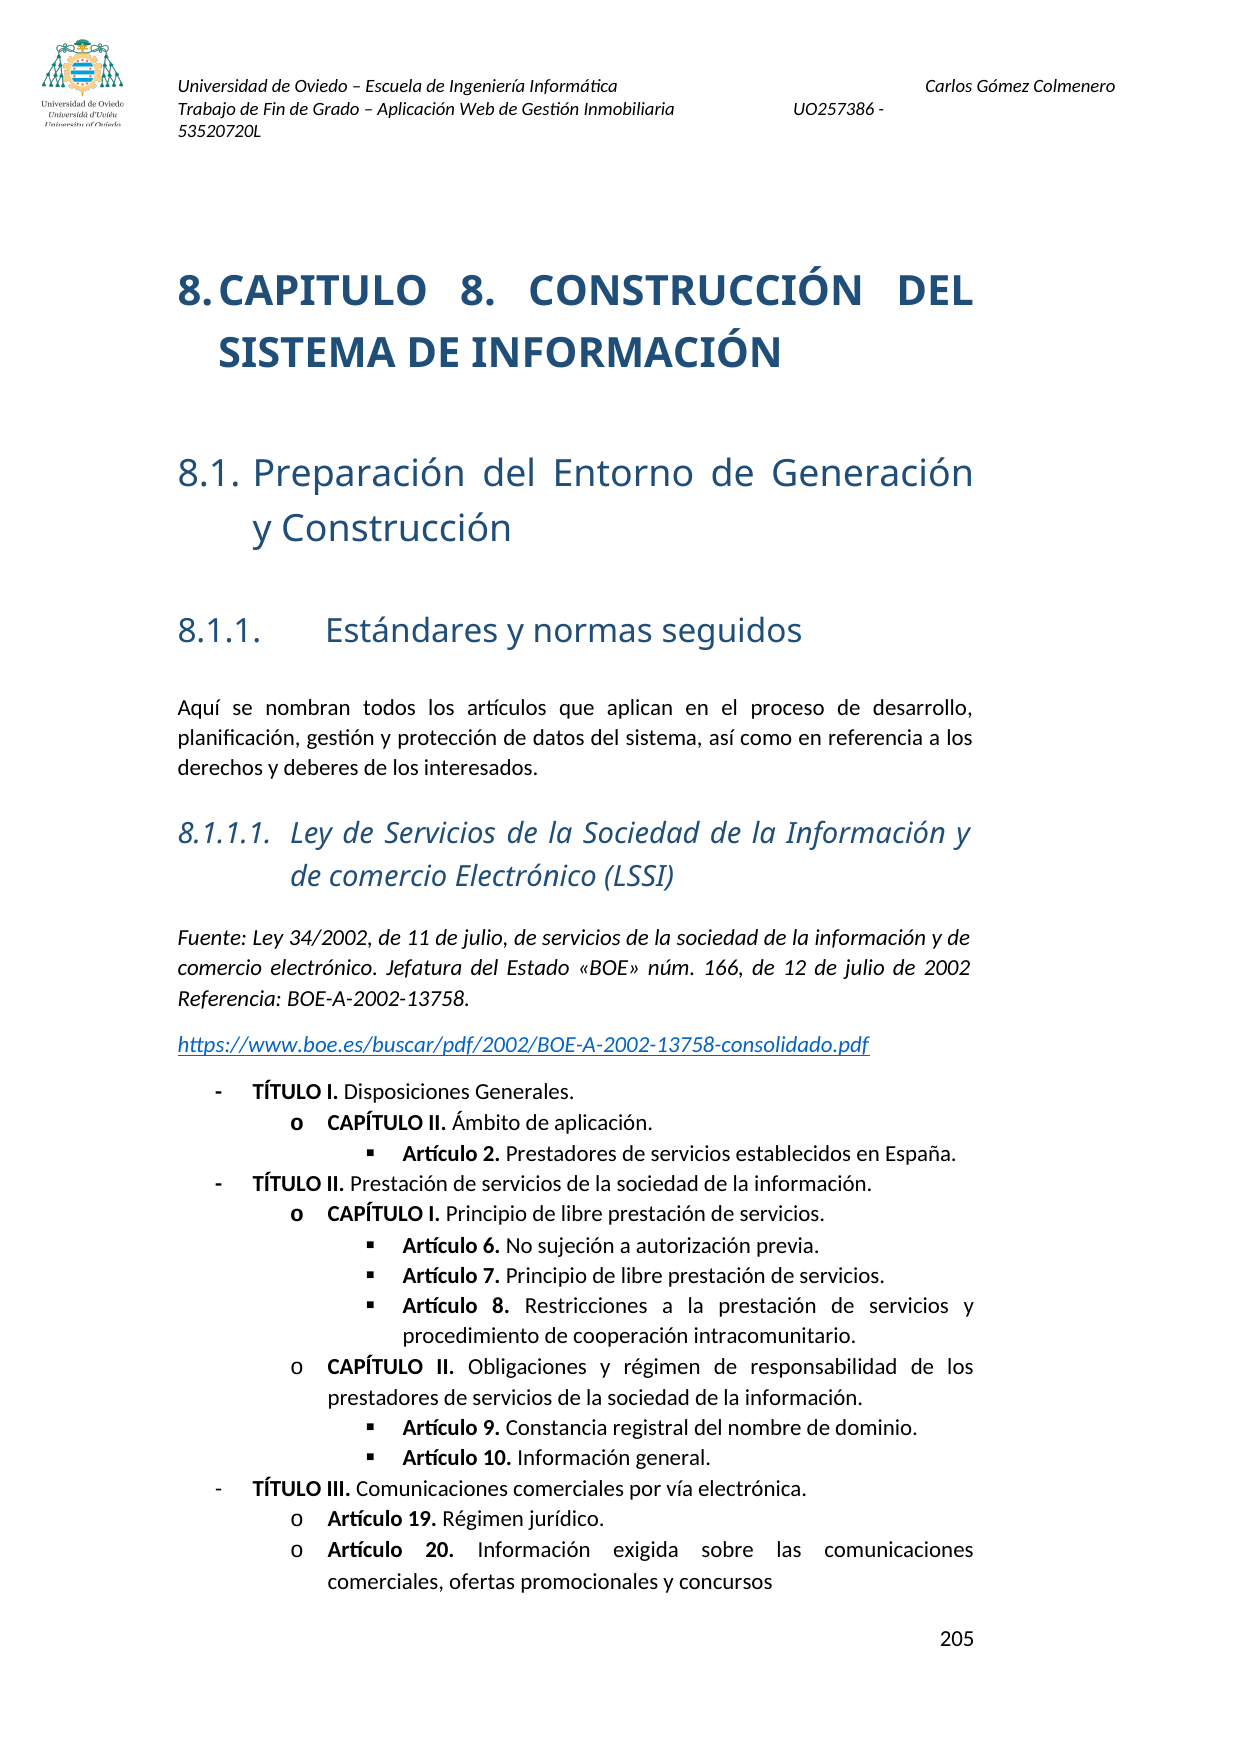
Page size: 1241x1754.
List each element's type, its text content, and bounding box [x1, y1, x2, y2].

text https://www.boe.es/buscar/pdf/2002/BOE-A-2002-13758-consolidado.pdf [177, 1031, 974, 1058]
list TÍTULO III. Comunicaciones comerciales por vía electrónica. [215, 1474, 974, 1502]
list CAPÍTULO II. Obligaciones y régimen de responsabilidad de los prestadores de servicios de la sociedad de la información. [290, 1352, 974, 1411]
subtitle Estándares y normas seguidos [177, 606, 974, 652]
list CAPÍTULO II. Ámbito de aplicación. [290, 1108, 974, 1137]
list CAPÍTULO I. Principio de libre prestación de servicios. [290, 1199, 974, 1229]
subtitle CAPITULO 8. CONSTRUCCIÓN DEL SISTEMA DE INFORMACIÓN [177, 261, 974, 379]
subtitle Ley de Servicios de la Sociedad de la Información y de comercio Electrónico (LSSI) [177, 813, 974, 895]
list Artículo 8. Restricciones a la prestación de servicios y procedimiento de cooperación intracomunitario. [365, 1291, 974, 1349]
list Artículo 10. Información general. [365, 1443, 974, 1472]
list TÍTULO II. Prestación de servicios de la sociedad de la información. [215, 1169, 974, 1197]
list Artículo 7. Principio de libre prestación de servicios. [365, 1261, 974, 1289]
text Fuente: Ley 34/2002, de 11 de julio, de servicios de la sociedad de la información y de comercio electrónico. Jefatura del Estado «BOE» núm. 166, de 12 de julio de 2002 Referencia: BOE-A-2002-13758. [177, 923, 974, 1012]
text Aquí se nombran todos los artículos que aplican en el proceso de desarrollo, planificación, gestión y protección de datos del sistema, así como en referencia a los derechos y deberes de los interesados. [177, 693, 974, 781]
list TÍTULO I. Disposiciones Generales. [215, 1077, 974, 1105]
list Artículo 2. Prestadores de servicios establecidos en España. [365, 1139, 974, 1167]
list Artículo 9. Constancia registral del nombre de dominio. [365, 1413, 974, 1441]
list Artículo 20. Información exigida sobre las comunicaciones comerciales, ofertas promocionales y concursos [290, 1535, 974, 1595]
list Artículo 19. Régimen jurídico. [290, 1504, 974, 1533]
picture [36, 38, 124, 126]
list Artículo 6. No sujeción a autorización previa. [365, 1231, 974, 1259]
subtitle Preparación del Entorno de Generación y Construcción [177, 446, 974, 552]
